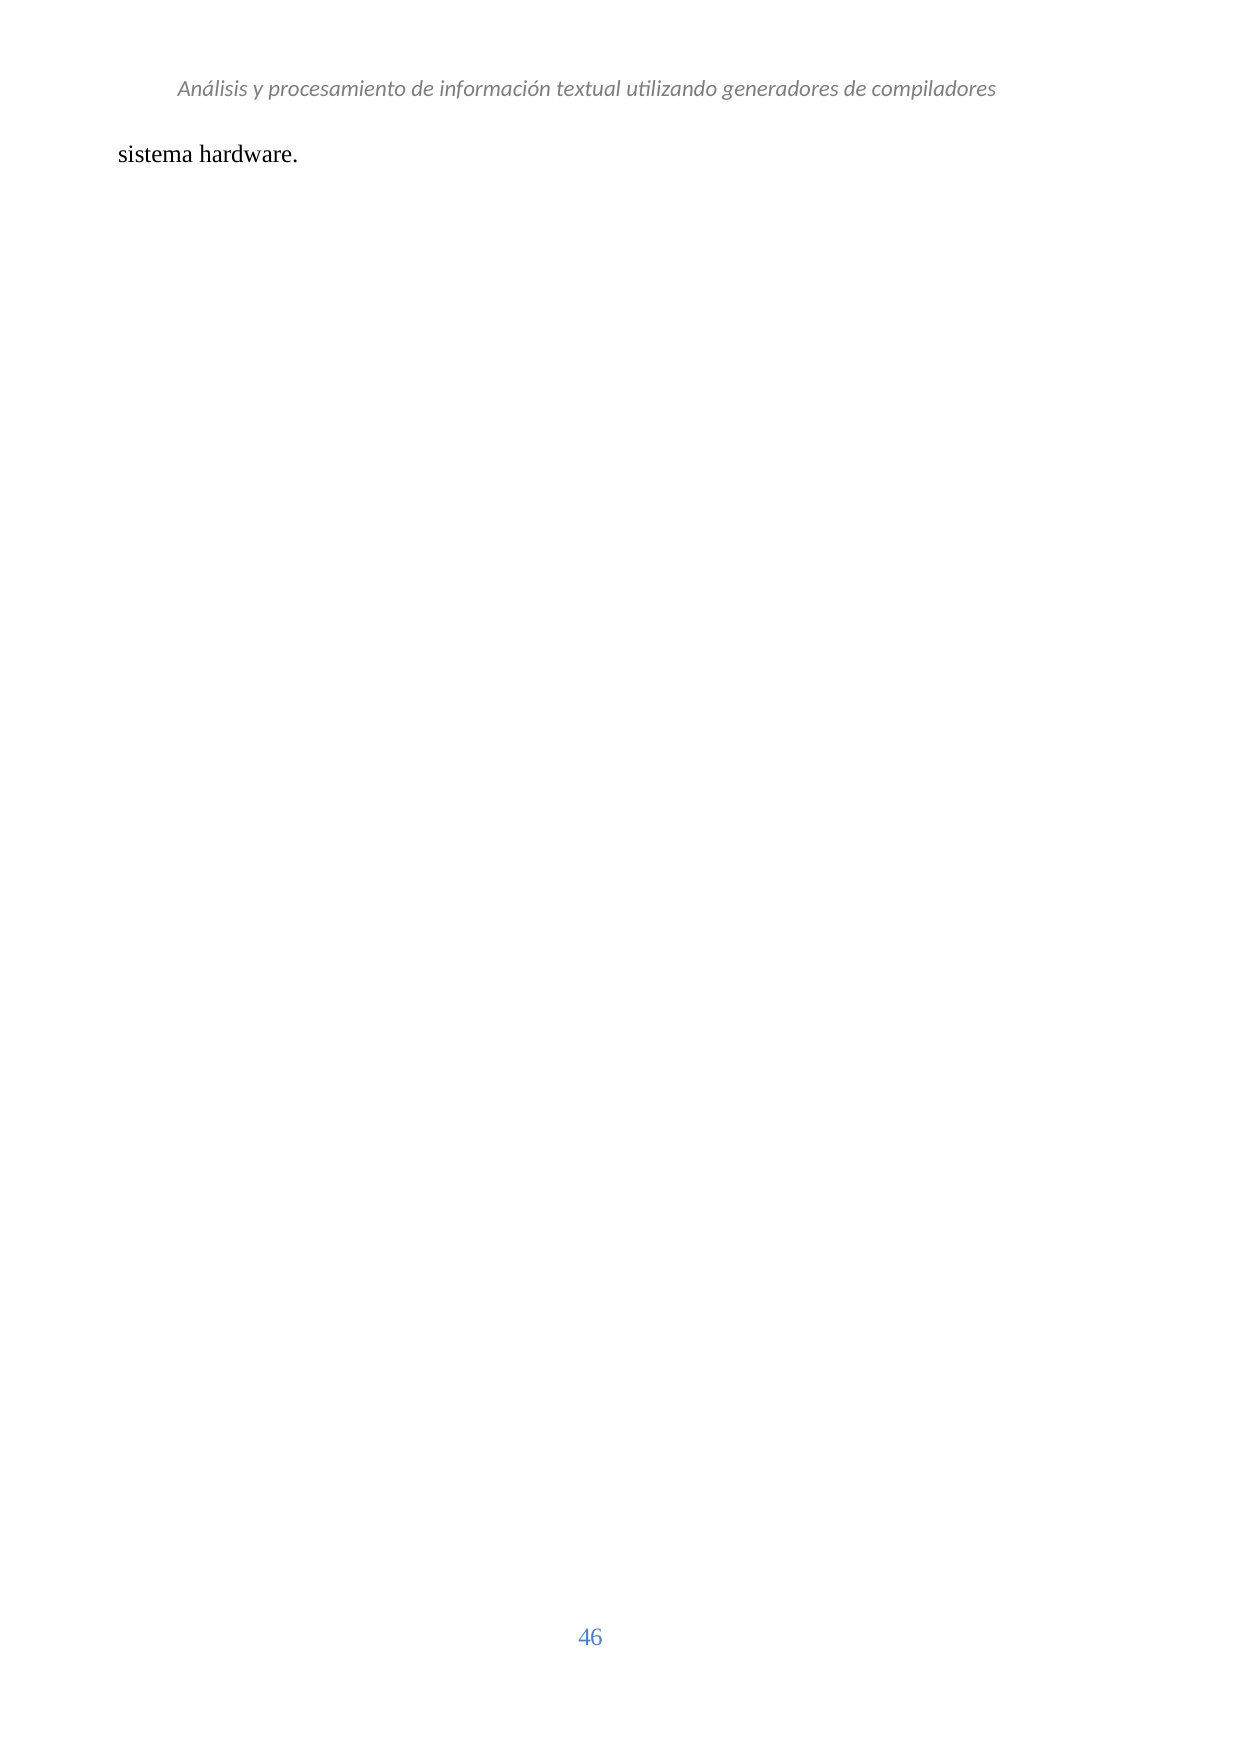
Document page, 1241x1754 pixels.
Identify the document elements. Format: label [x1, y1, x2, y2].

text [118, 139, 1063, 168]
